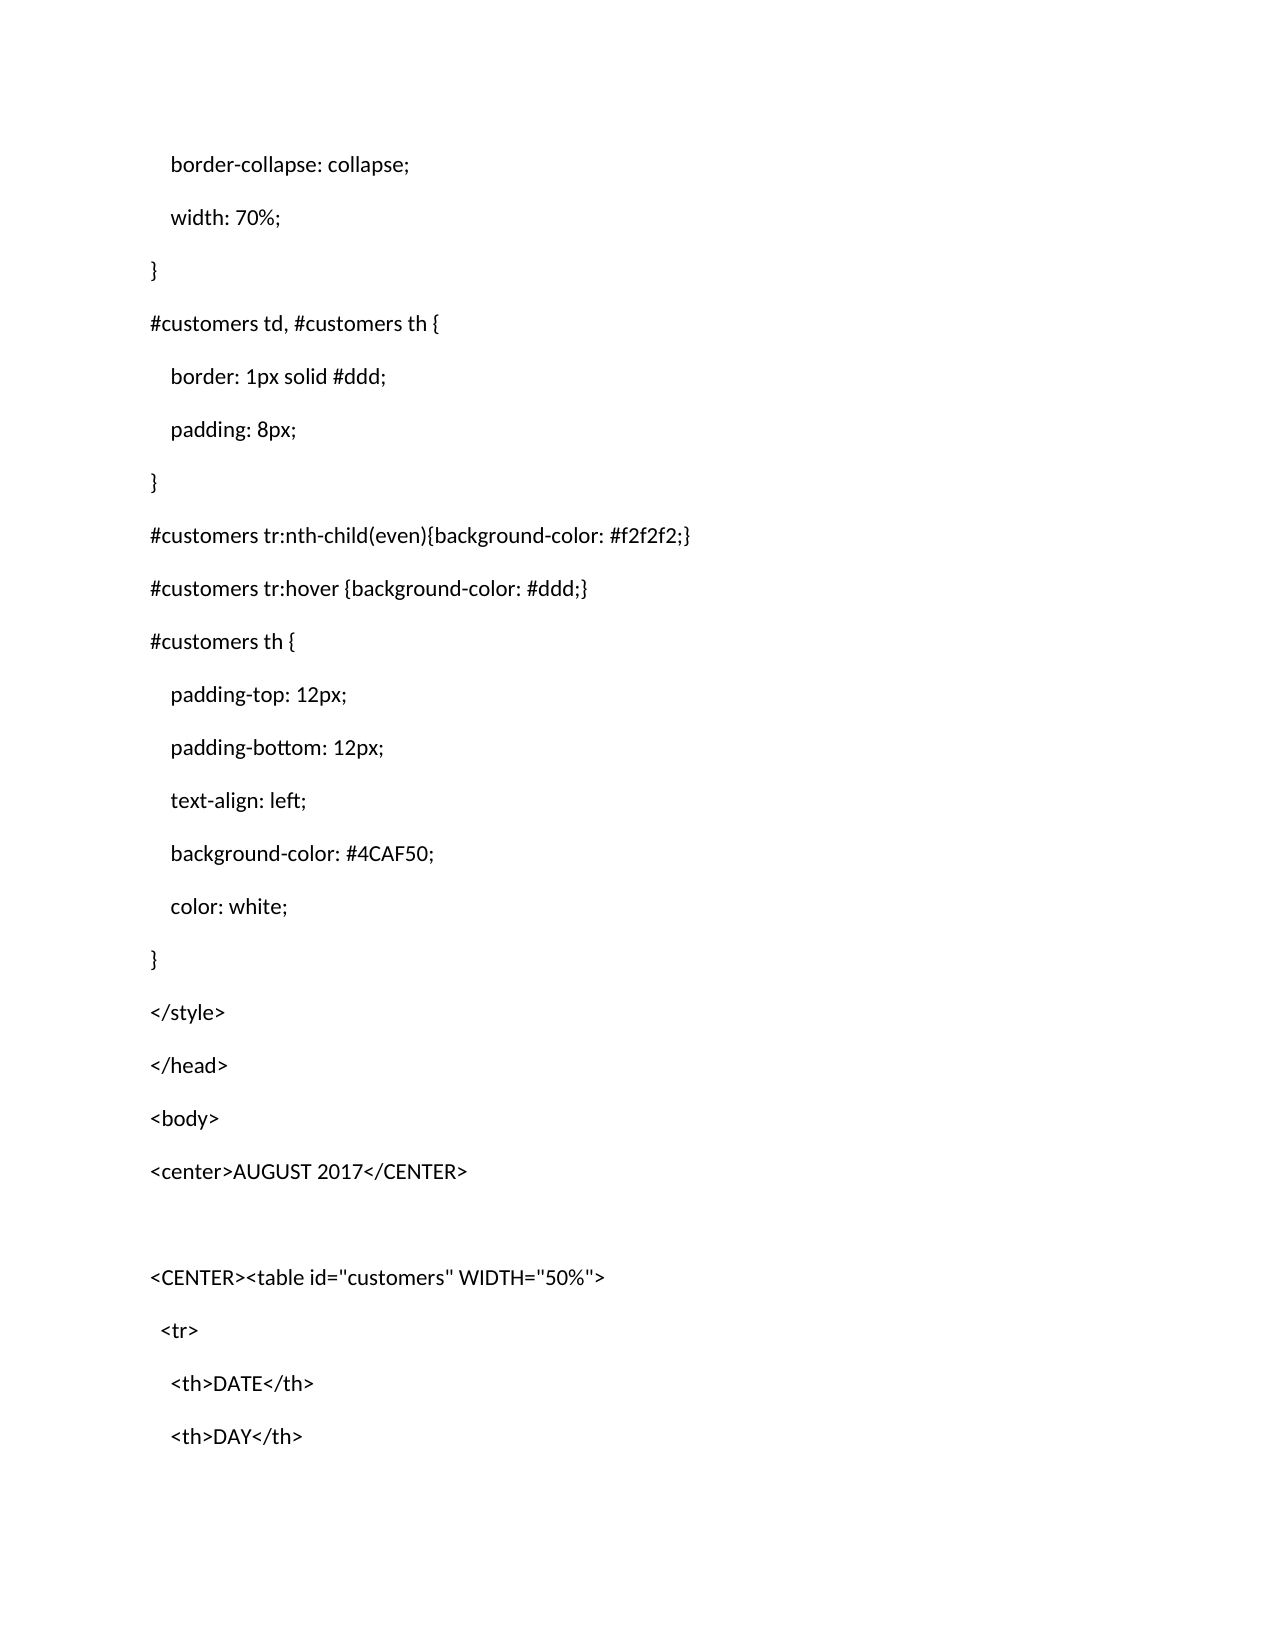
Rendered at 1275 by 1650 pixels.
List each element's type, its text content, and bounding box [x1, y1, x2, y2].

text padding: 8px; [150, 415, 1125, 443]
text <body> [150, 1104, 1125, 1132]
text } [150, 468, 1125, 496]
text padding-bottom: 12px; [150, 733, 1125, 761]
text #customers tr:nth-child(even){background-color: #f2f2f2;} [150, 521, 1125, 549]
text #customers td, #customers th { [150, 309, 1125, 337]
text } [150, 945, 1125, 973]
text </head> [150, 1051, 1125, 1079]
text border-collapse: collapse; [150, 150, 1125, 178]
text <th>DAY</th> [150, 1422, 1125, 1451]
text background-color: #4CAF50; [150, 839, 1125, 867]
text text-align: left; [150, 786, 1125, 814]
text color: white; [150, 892, 1125, 920]
text } [150, 256, 1125, 284]
text #customers tr:hover {background-color: #ddd;} [150, 574, 1125, 602]
text <th>DATE</th> [150, 1369, 1125, 1397]
text <center>AUGUST 2017</CENTER> [150, 1157, 1125, 1185]
text </style> [150, 998, 1125, 1026]
text <CENTER><table id="customers" WIDTH="50%"> [150, 1263, 1125, 1291]
text border: 1px solid #ddd; [150, 362, 1125, 390]
text width: 70%; [150, 203, 1125, 231]
text #customers th { [150, 627, 1125, 655]
text <tr> [150, 1316, 1125, 1344]
text padding-top: 12px; [150, 680, 1125, 708]
